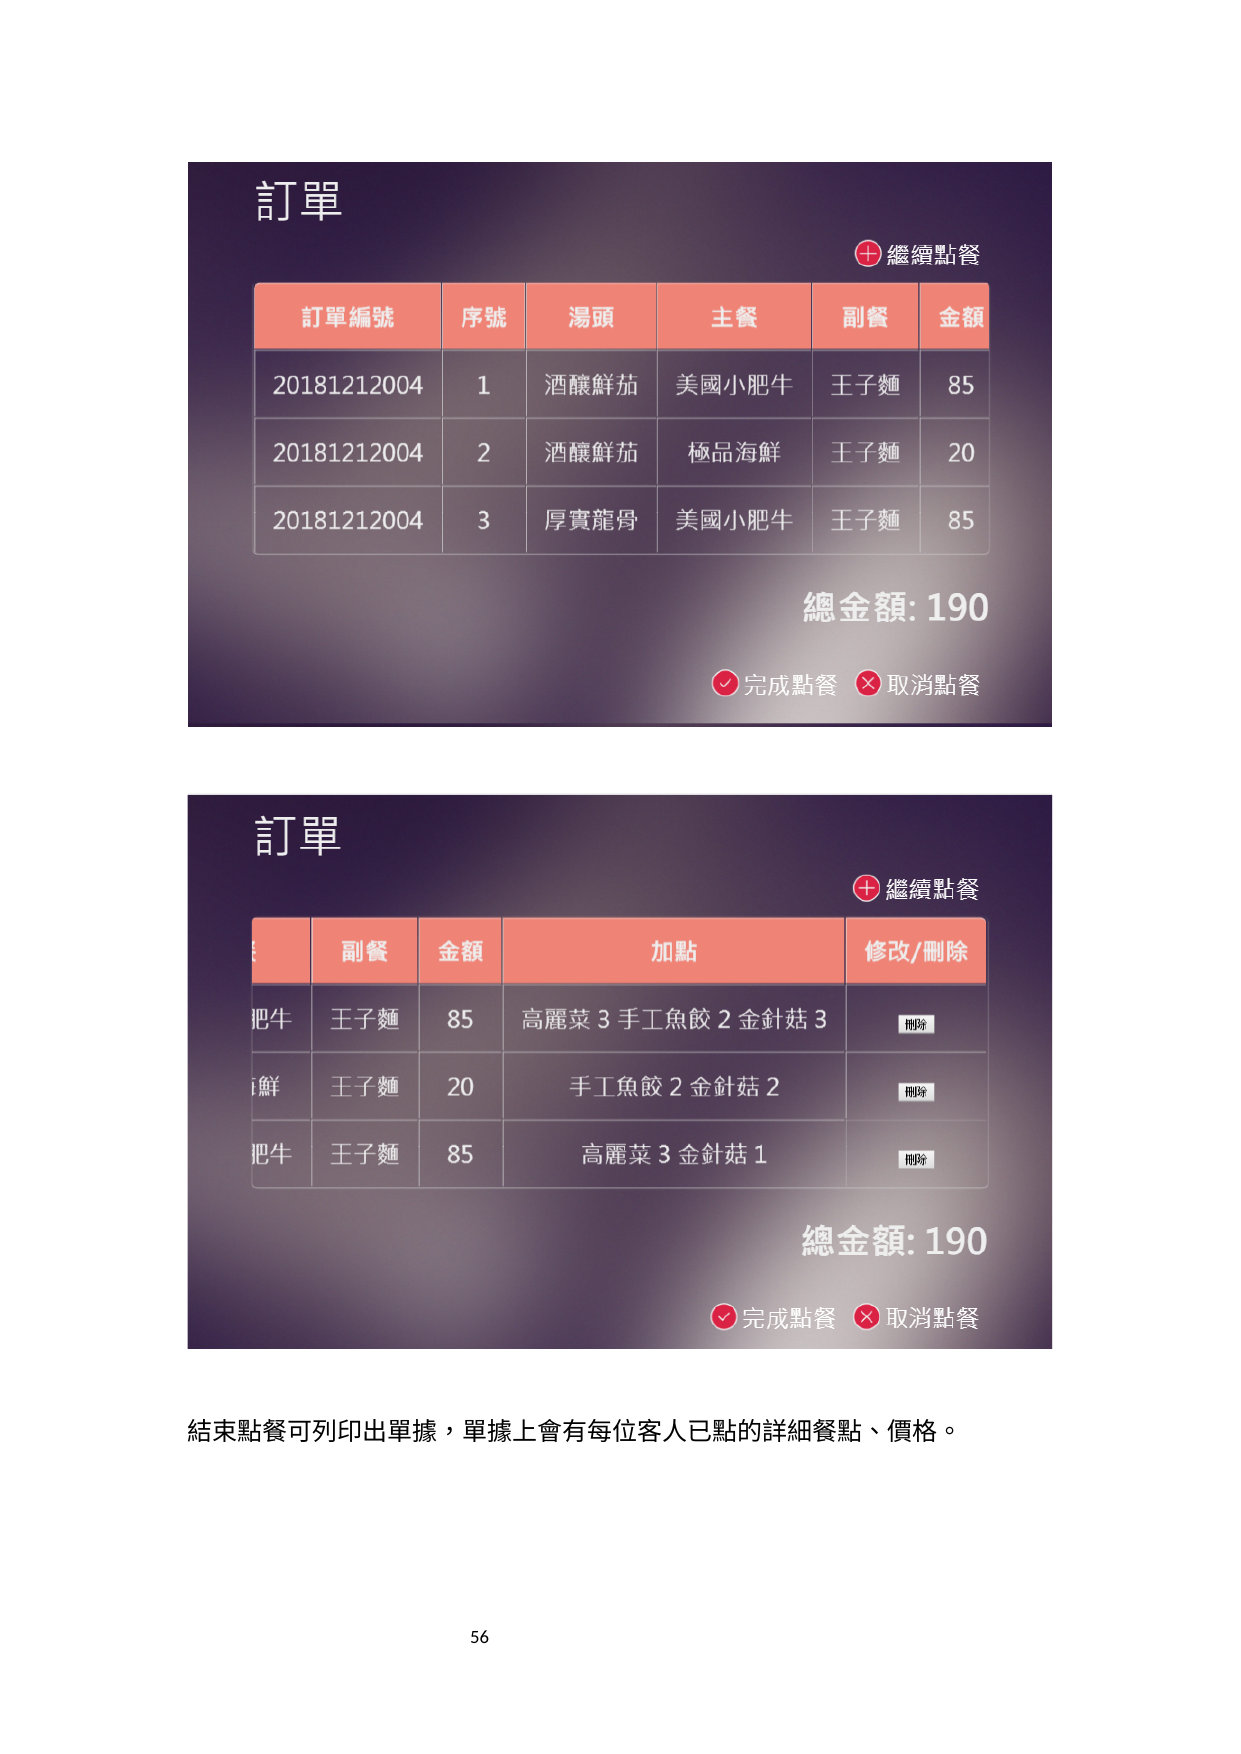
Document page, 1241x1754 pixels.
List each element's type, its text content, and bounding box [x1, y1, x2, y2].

picture [187, 793, 1053, 1349]
text 結束點餐可列印出單據，單據上會有每位客人已點的詳細餐點、價格。 [187, 1397, 1053, 1462]
picture [187, 162, 1052, 727]
